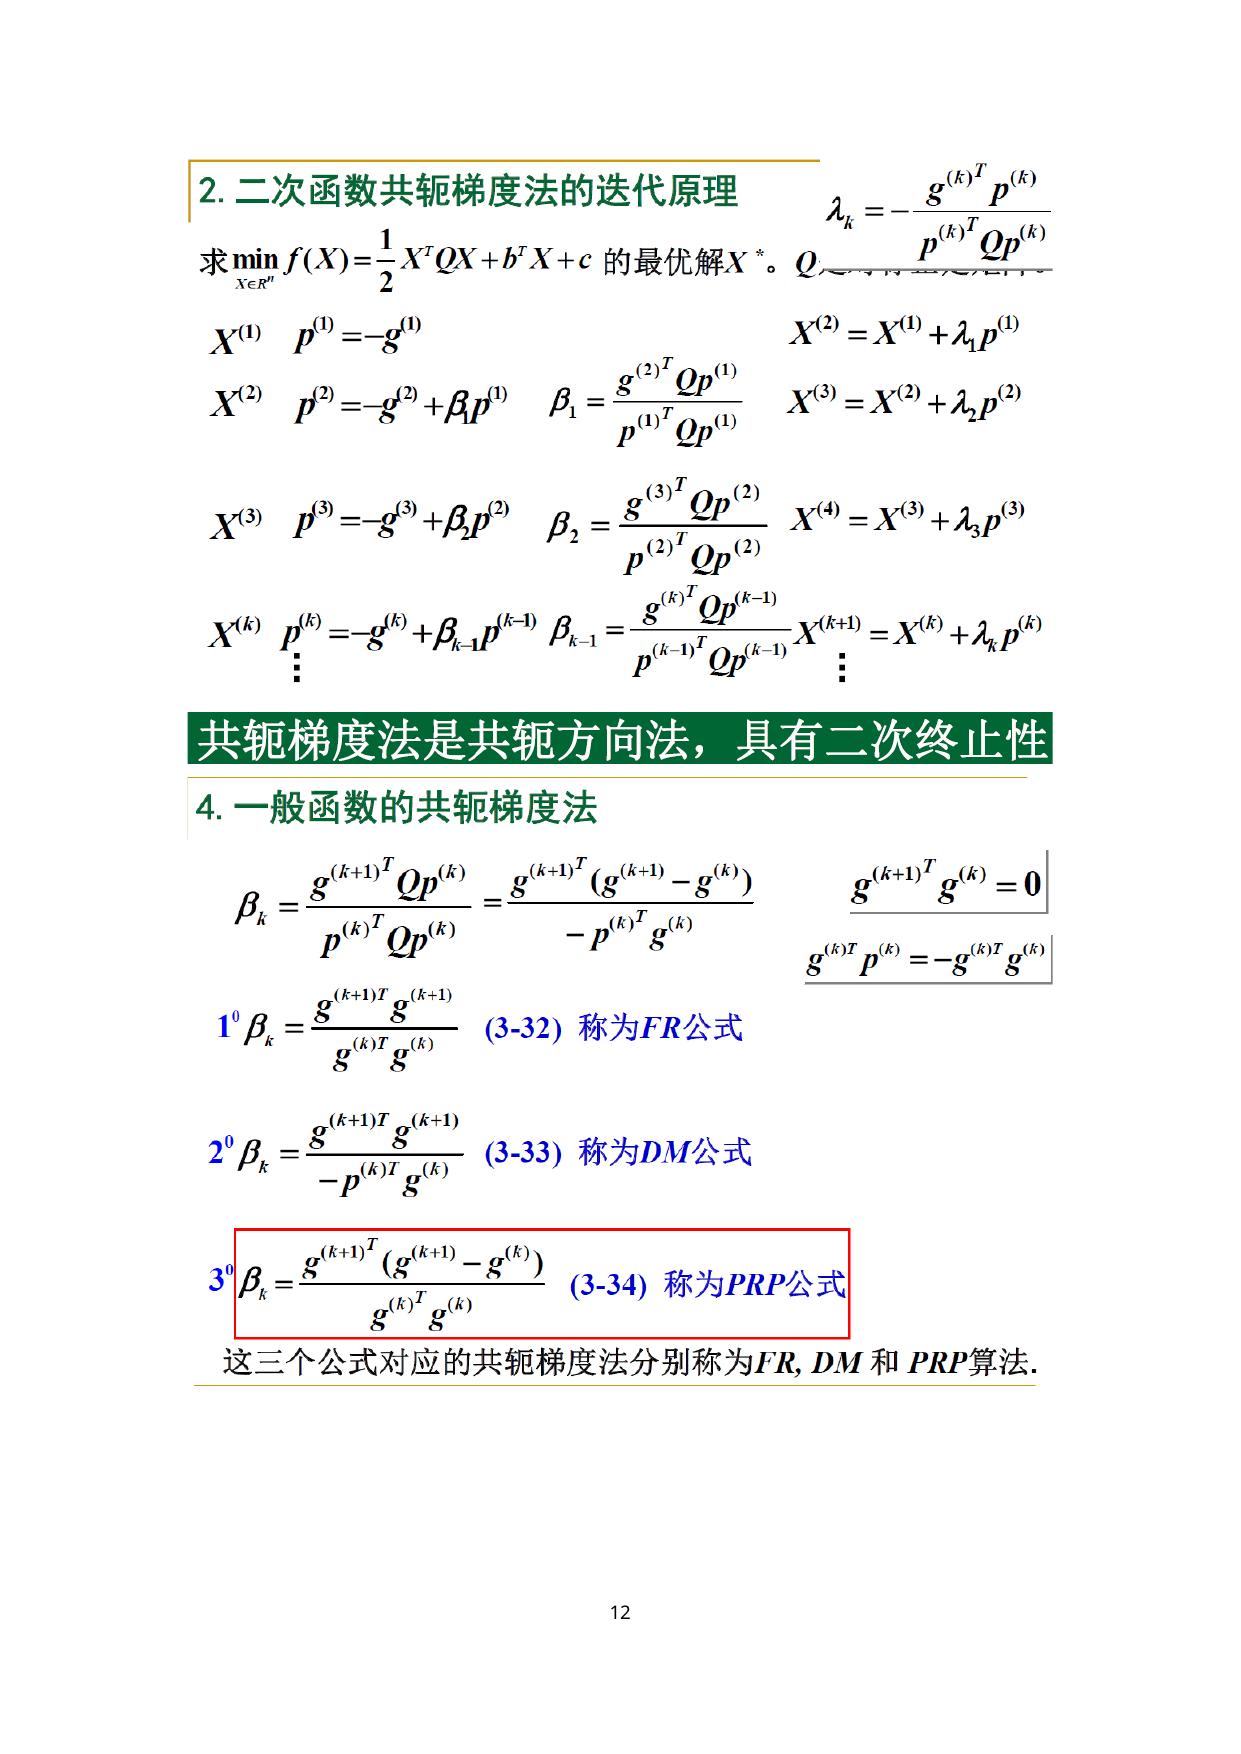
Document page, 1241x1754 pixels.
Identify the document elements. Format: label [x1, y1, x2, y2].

picture [187, 712, 1053, 764]
picture [187, 777, 1053, 1387]
picture [187, 159, 1053, 683]
